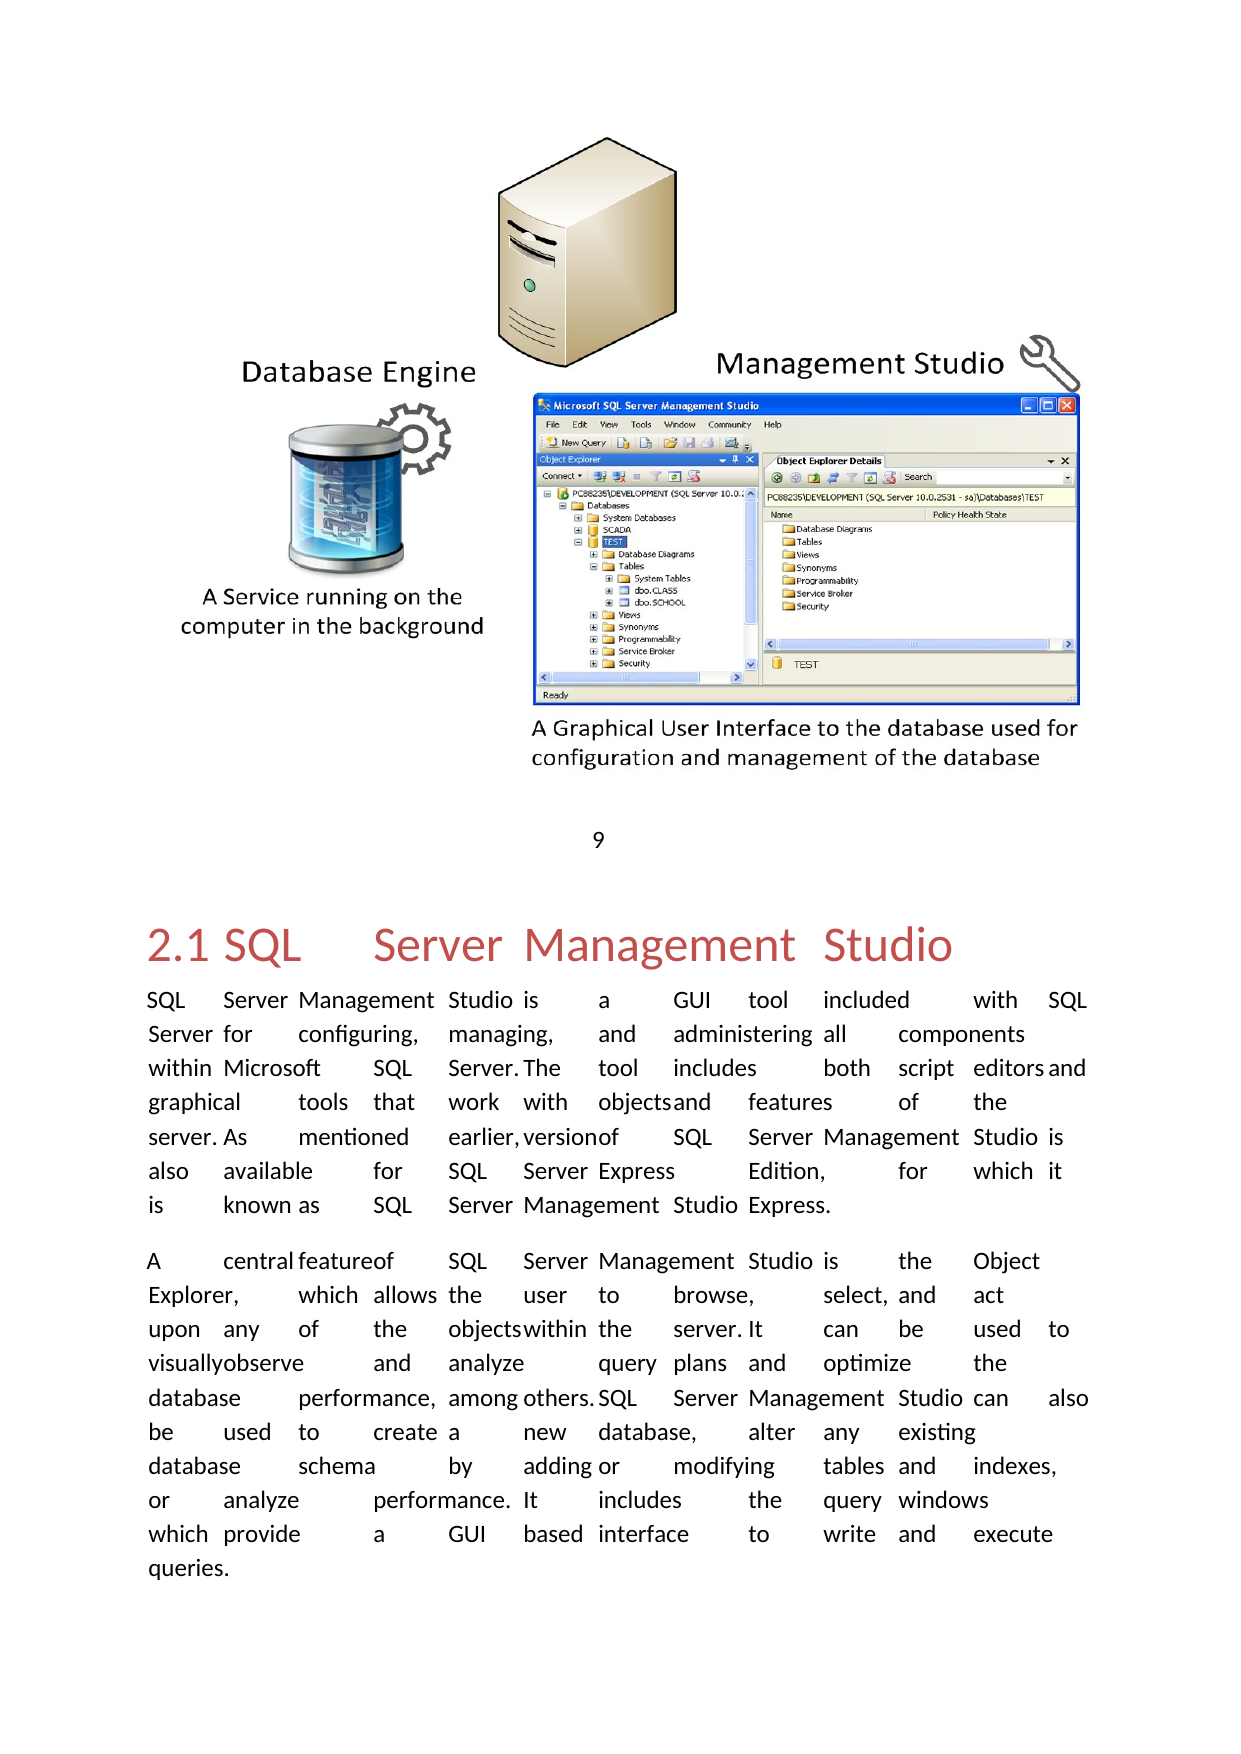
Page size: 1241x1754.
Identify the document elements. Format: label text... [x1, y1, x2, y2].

subtitle 2.1 SQL Server Management Studio [146, 913, 1099, 974]
picture [148, 124, 1094, 775]
text SQL Server Management Studio is a GUI tool included with SQL Server for configuring, managing, and administering all components within Microsoft SQL Server. The tool includes both script editors and graphical tools that work with objects and features of the server. As mentioned earlier, version of SQL Server Management Studio is also available for SQL Server Express Edition, for which it is known as SQL Server Management Studio Express. [146, 984, 1098, 1219]
text 9 [165, 824, 1077, 854]
text A central feature of SQL Server Management Studio is the Object Explorer, which allows the user to browse, select, and act upon any of the objects within the server. It can be used to visually observe and analyze query plans and optimize the database performance, among others. SQL Server Management Studio can also be used to create a new database, alter any existing database schema by adding or modifying tables and indexes, or analyze performance. It includes the query windows which provide a GUI based interface to write and execute queries. [146, 1245, 1098, 1583]
